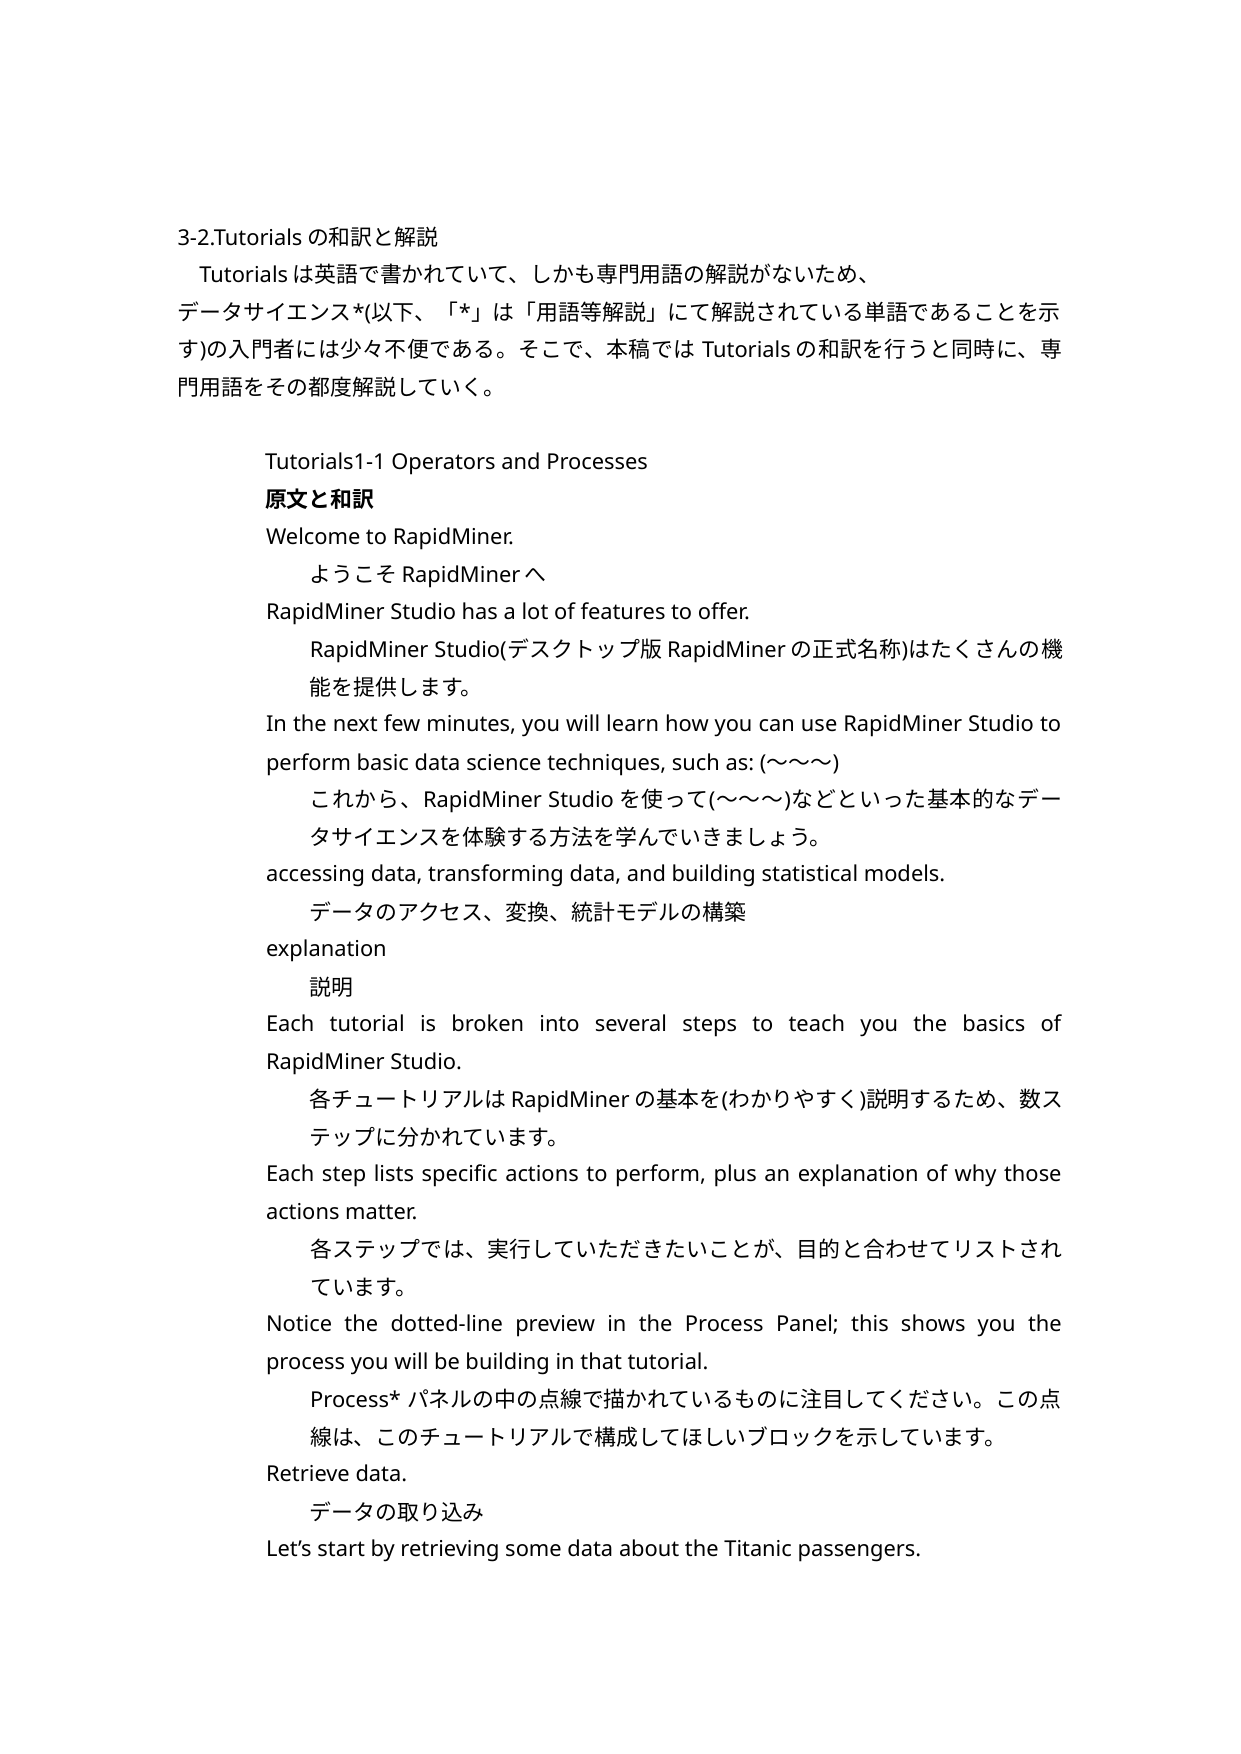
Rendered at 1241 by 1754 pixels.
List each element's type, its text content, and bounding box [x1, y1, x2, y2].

text Retrieve data. [266, 1454, 1063, 1492]
text Each tutorial is broken into several steps to teach you the basics of RapidMiner Studio. [266, 1004, 1063, 1079]
text Welcome to RapidMiner. [266, 517, 1063, 554]
text Let’s start by retrieving some data about the Titanic passengers. [266, 1529, 1063, 1567]
text データのアクセス、変換、統計モデルの構築 [266, 892, 1063, 929]
text データの取り込み [266, 1492, 1063, 1529]
text これから、RapidMiner Studioを使って(～～～)などといった基本的なデータサイエンスを体験する方法を学んでいきましょう。 [309, 779, 1063, 854]
text accessing data, transforming data, and building statistical models. [266, 854, 1063, 892]
text Process* パネルの中の点線で描かれているものに注目してください。この点線は、このチュートリアルで構成してほしいブロックを示しています。 [310, 1379, 1063, 1454]
text RapidMiner Studio(デスクトップ版RapidMinerの正式名称)はたくさんの機能を提供します。 [309, 629, 1063, 704]
text 各チュートリアルはRapidMinerの基本を(わかりやすく)説明するため、数ステップに分かれています。 [309, 1079, 1063, 1154]
subtitle 原文と和訳 [265, 479, 1063, 517]
text 各ステップでは、実行していただきたいことが、目的と合わせてリストされています。 [310, 1229, 1063, 1304]
text explanation [266, 929, 1063, 967]
text 説明 [266, 967, 1063, 1004]
text Each step lists specific actions to perform, plus an explanation of why those actions matter. [266, 1154, 1063, 1229]
subtitle 3-2.Tutorialsの和訳と解説 [177, 217, 1063, 254]
subtitle Tutorials1-1 Operators and Processes [265, 442, 1063, 479]
text ようこそRapidMinerへ [266, 554, 1063, 592]
text Notice the dotted-line preview in the Process Panel; this shows you the process you will be building in that tutorial. [266, 1304, 1063, 1379]
text In the next few minutes, you will learn how you can use RapidMiner Studio to perform basic data science techniques, such as: (～～～) [266, 704, 1063, 779]
text Tutorialsは英語で書かれていて、しかも専門用語の解説がないため、 データサイエンス*(以下、「*」は「用語等解説」にて解説されている単語であることを示す)の入門者には少々不便である。そこで、本稿ではTutorialsの和訳を行うと同時に、専門用語をその都度解説していく。 [177, 254, 1063, 404]
text RapidMiner Studio has a lot of features to offer. [266, 592, 1063, 629]
